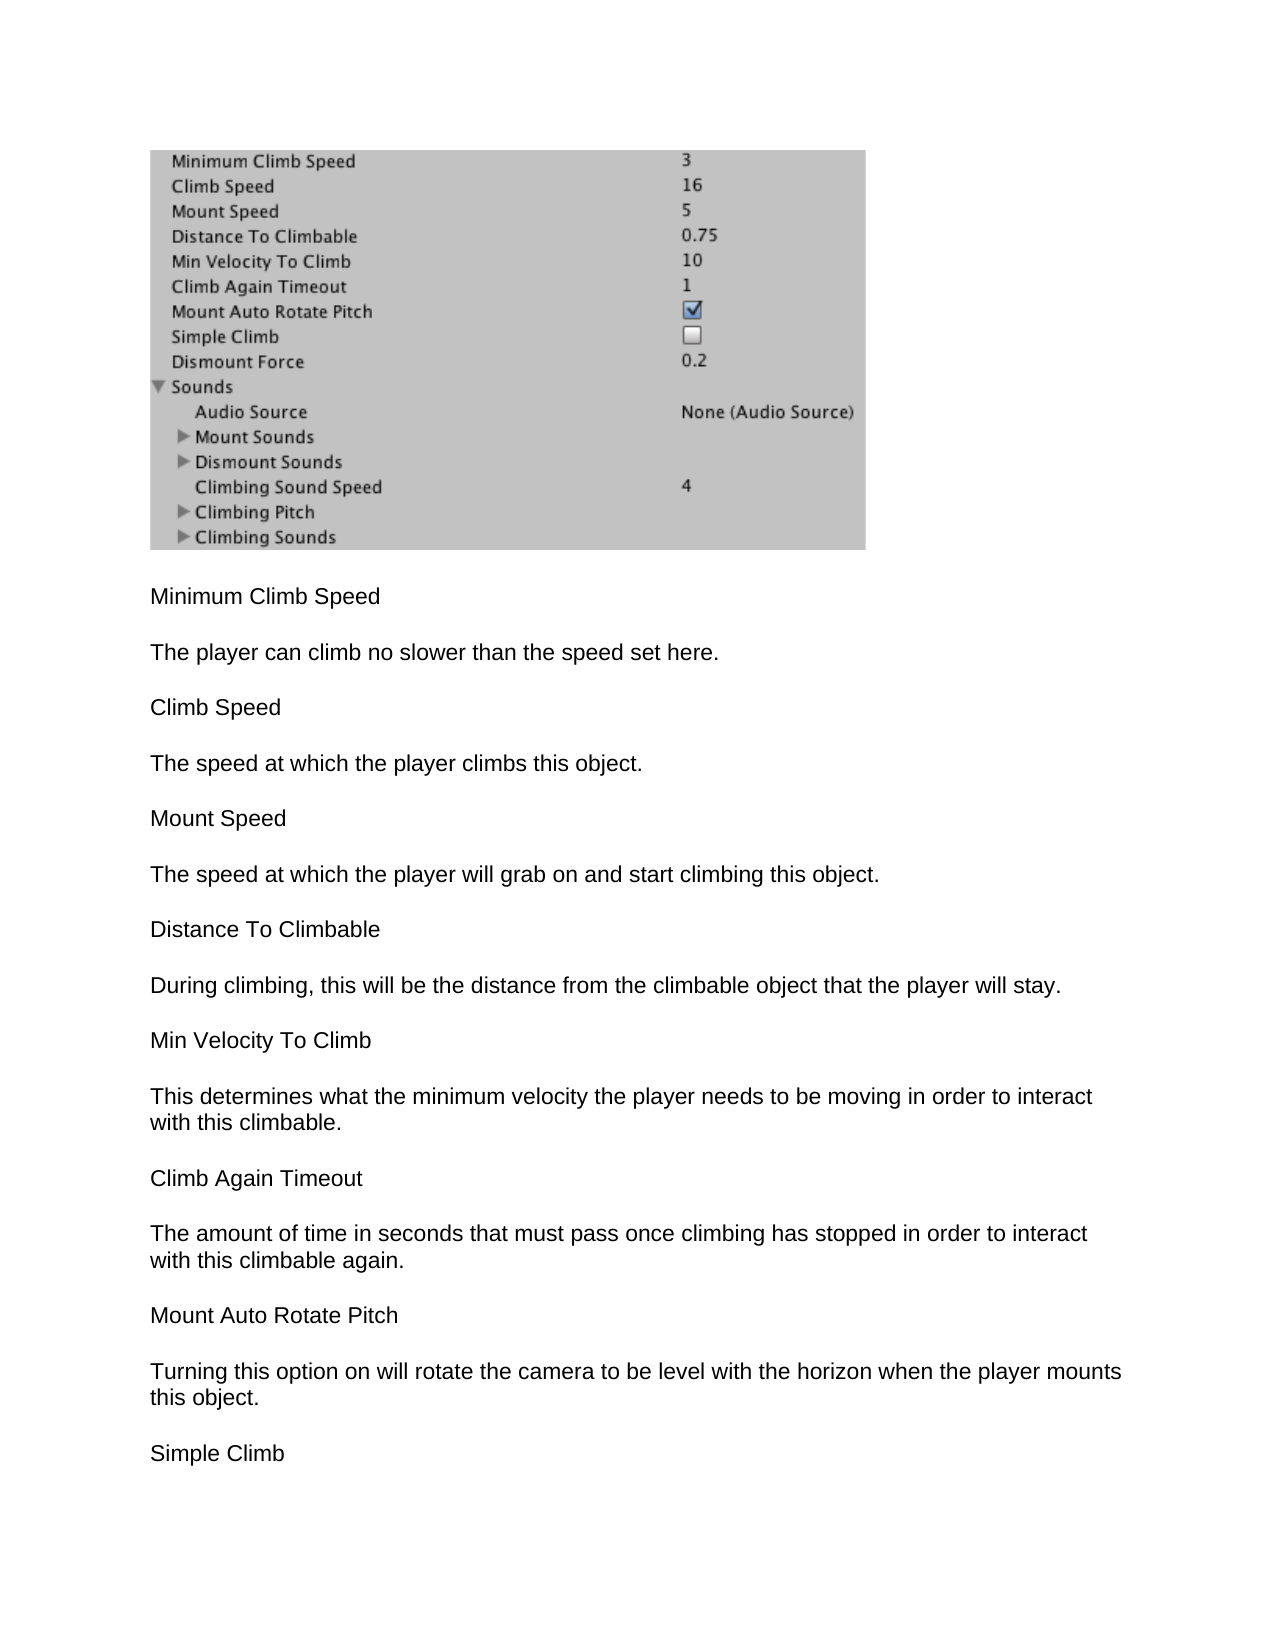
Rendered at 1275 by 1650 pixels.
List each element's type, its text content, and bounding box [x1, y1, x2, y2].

text The speed at which the player climbs this object. [150, 750, 1125, 776]
text During climbing, this will be the distance from the climbable object that the player will stay. [150, 972, 1125, 998]
text Mount Speed [150, 805, 1125, 832]
text The player can climb no slower than the speed set here. [150, 639, 1125, 665]
text Distance To Climbable [150, 916, 1125, 943]
text Turning this option on will rotate the camera to be level with the horizon when the player mounts this object. [150, 1358, 1125, 1410]
text Climb Speed [150, 694, 1125, 721]
text Min Velocity To Climb [150, 1027, 1125, 1054]
text The speed at which the player will grab on and start climbing this object. [150, 861, 1125, 887]
text Mount Auto Rotate Pitch [150, 1302, 1125, 1328]
picture [150, 150, 866, 550]
text The amount of time in seconds that must pass once climbing has stopped in order to interact with this climbable again. [150, 1220, 1125, 1273]
text Climb Again Timeout [150, 1165, 1125, 1191]
text This determines what the minimum velocity the player needs to be moving in order to interact with this climbable. [150, 1083, 1125, 1136]
text Simple Climb [150, 1439, 1125, 1466]
text Minimum Climb Speed [150, 583, 1125, 609]
